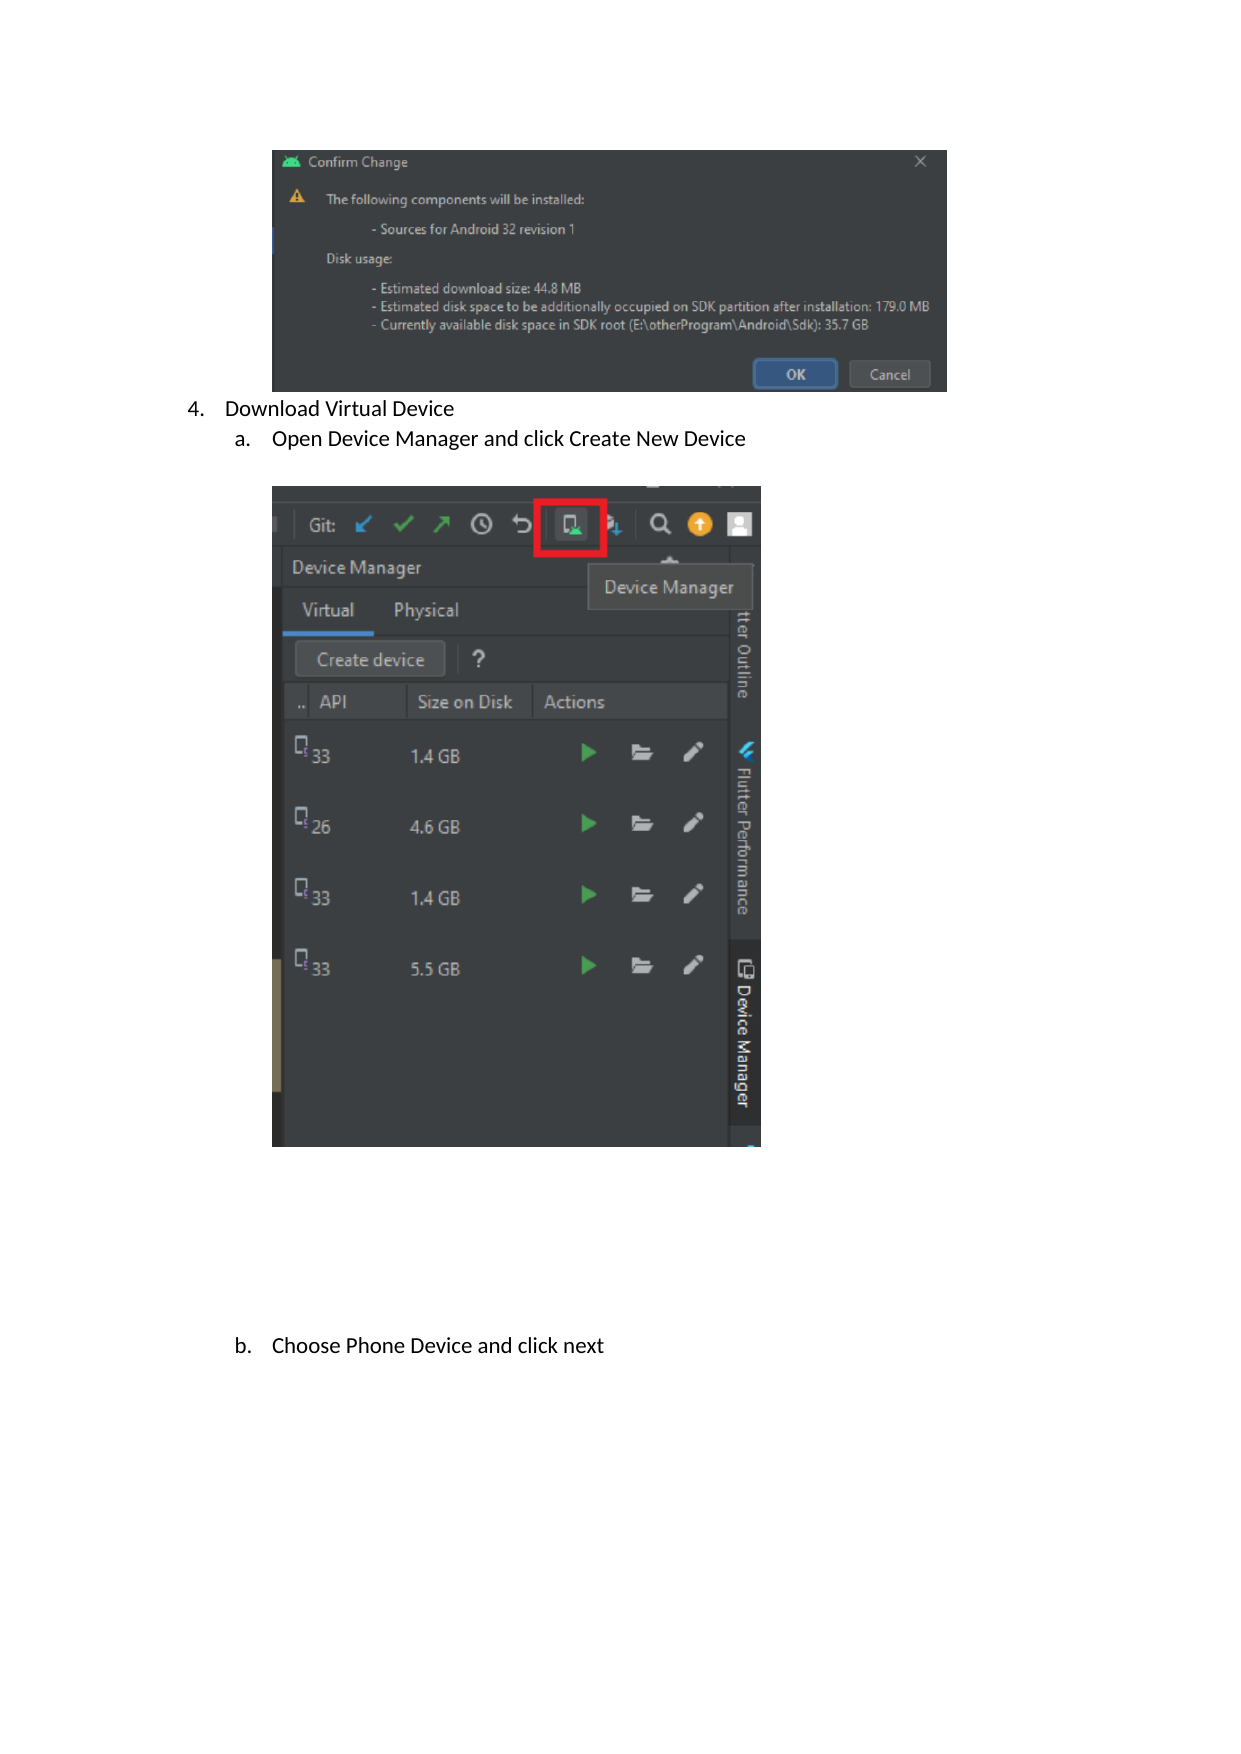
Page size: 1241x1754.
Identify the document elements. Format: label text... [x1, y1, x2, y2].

list Choose Phone Device and click next [234, 1331, 1093, 1359]
picture [271, 150, 948, 392]
picture [271, 484, 763, 1148]
list Open Device Manager and click Create New Device [234, 424, 1093, 452]
list Download Virtual Device [187, 394, 1093, 422]
